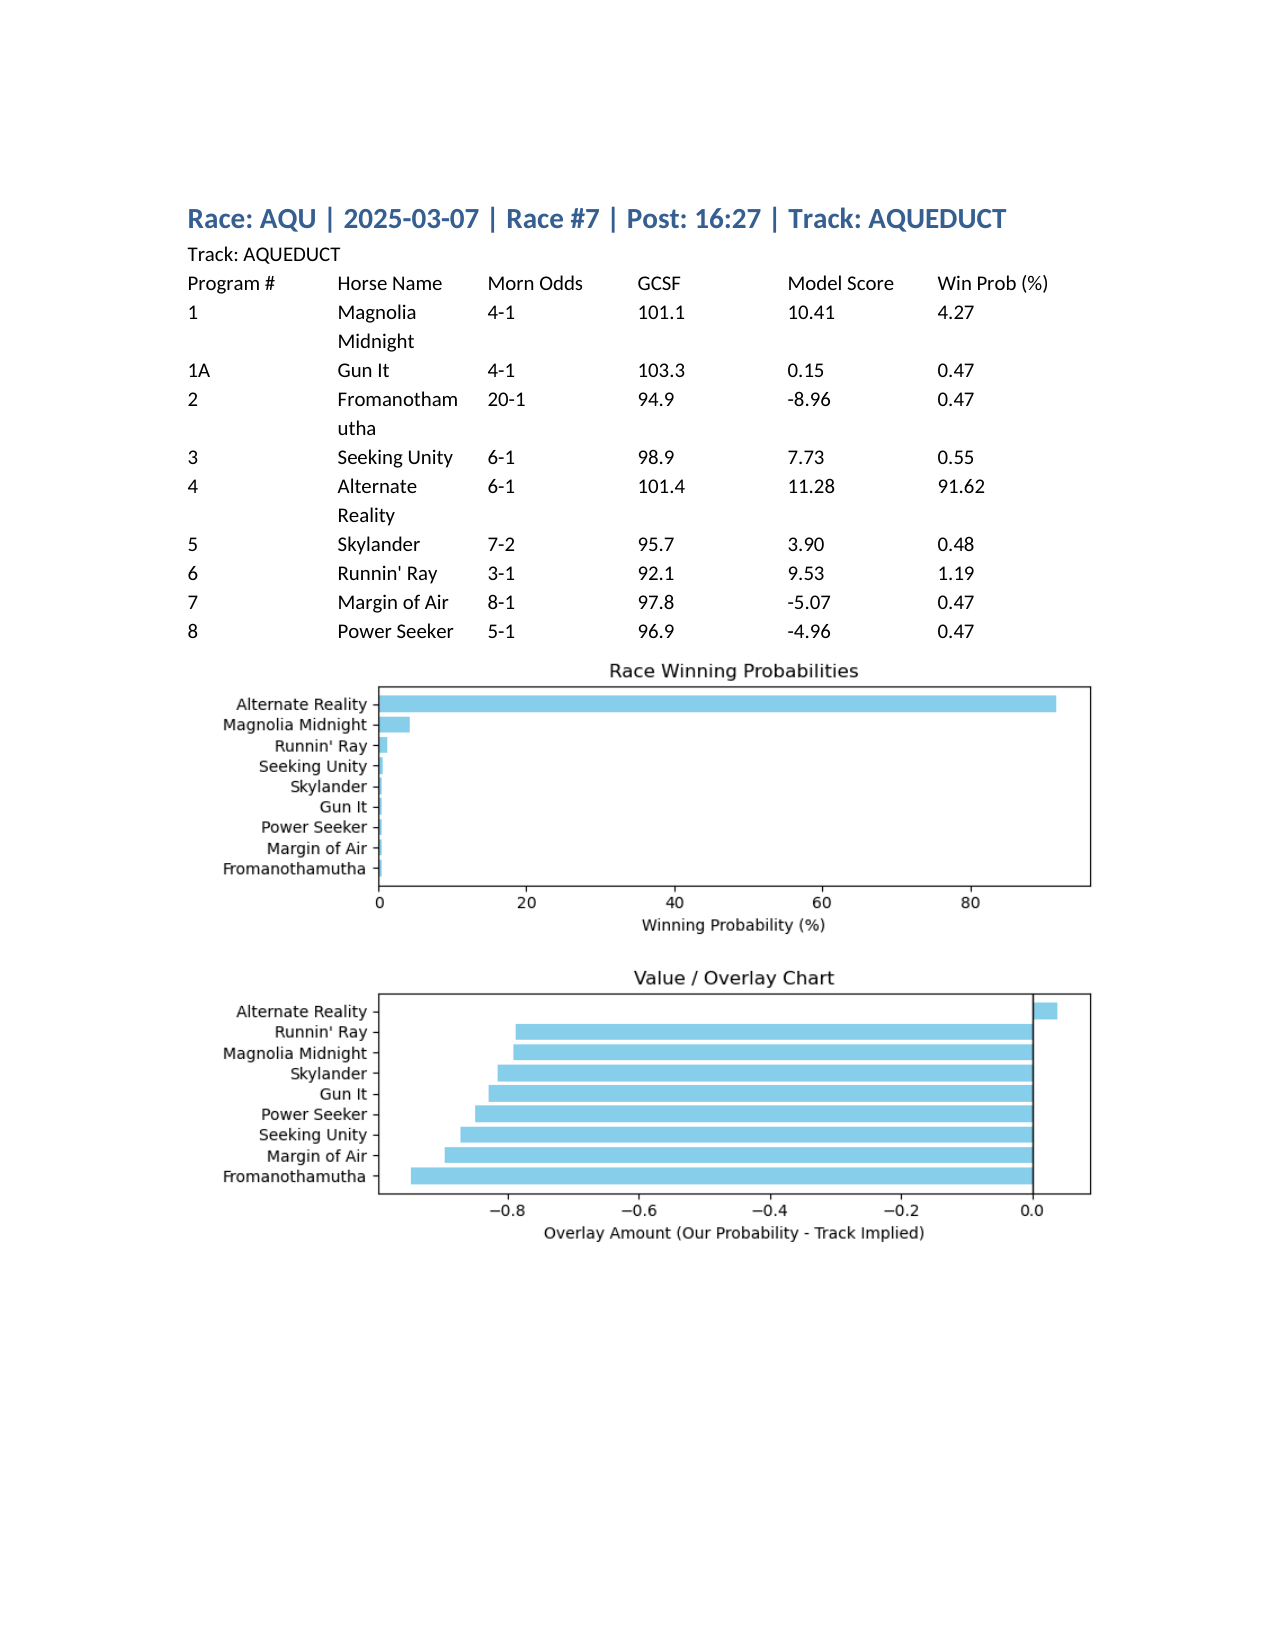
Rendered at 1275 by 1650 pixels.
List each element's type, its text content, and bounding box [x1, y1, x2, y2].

table_cell 103.3 [626, 357, 776, 386]
picture [206, 954, 1107, 1259]
table_cell 4-1 [476, 357, 626, 386]
table_cell 1.19 [926, 560, 1076, 589]
table_cell 0.15 [776, 357, 926, 386]
table_cell 4.27 [926, 299, 1076, 357]
table_cell 9.53 [776, 560, 926, 589]
table_header GCSF [626, 270, 776, 299]
table_cell 7.73 [776, 444, 926, 473]
picture [206, 647, 1107, 951]
table_cell 4 [176, 473, 326, 531]
table_cell 91.62 [926, 473, 1076, 531]
table_cell 6-1 [476, 444, 626, 473]
table_cell 6 [176, 560, 326, 589]
table_cell 0.47 [926, 357, 1076, 386]
table_cell Seeking Unity [326, 444, 476, 473]
table_cell 0.55 [926, 444, 1076, 473]
table_header Horse Name [326, 270, 476, 299]
table_cell 6-1 [476, 473, 626, 531]
table_cell 0.47 [926, 386, 1076, 444]
table_cell 3.90 [776, 531, 926, 560]
table_cell 101.4 [626, 473, 776, 531]
table_cell 5 [176, 531, 326, 560]
table_cell 92.1 [626, 560, 776, 589]
table_cell 11.28 [776, 473, 926, 531]
text Track: AQUEDUCT [187, 241, 1087, 266]
table_cell -8.96 [776, 386, 926, 444]
table_cell 7 [176, 589, 326, 618]
table_cell 7-2 [476, 531, 626, 560]
table_cell 2 [176, 386, 326, 444]
table_cell 0.48 [926, 531, 1076, 560]
table_cell 3 [176, 444, 326, 473]
subtitle Race: AQU | 2025-03-07 | Race #7 | Post: 16:27 | Track: AQUEDUCT [187, 200, 1087, 236]
table_cell Margin of Air [326, 589, 476, 618]
table_cell -5.07 [776, 589, 926, 618]
table_cell 3-1 [476, 560, 626, 589]
table_cell 101.1 [626, 299, 776, 357]
table_cell Alternate Reality [326, 473, 476, 531]
table_header Morn Odds [476, 270, 626, 299]
table_header Win Prob (%) [926, 270, 1076, 299]
table_cell Skylander [326, 531, 476, 560]
table_cell 97.8 [626, 589, 776, 618]
table_cell 98.9 [626, 444, 776, 473]
table_cell 8-1 [476, 589, 626, 618]
table_cell Magnolia Midnight [326, 299, 476, 357]
table_cell 8 [176, 618, 326, 647]
table_header Model Score [776, 270, 926, 299]
table_cell Fromanothamutha [326, 386, 476, 444]
table_cell 1A [176, 357, 326, 386]
table_cell Runnin' Ray [326, 560, 476, 589]
table_cell -4.96 [776, 618, 926, 647]
table_cell 4-1 [476, 299, 626, 357]
table_cell 5-1 [476, 618, 626, 647]
table_cell 95.7 [626, 531, 776, 560]
table_cell 0.47 [926, 618, 1076, 647]
table_cell Gun It [326, 357, 476, 386]
table_cell 10.41 [776, 299, 926, 357]
table_cell 94.9 [626, 386, 776, 444]
table_cell 20-1 [476, 386, 626, 444]
table_cell Power Seeker [326, 618, 476, 647]
table_cell 96.9 [626, 618, 776, 647]
table_cell 1 [176, 299, 326, 357]
table_cell 0.47 [926, 589, 1076, 618]
table_header Program # [176, 270, 326, 299]
